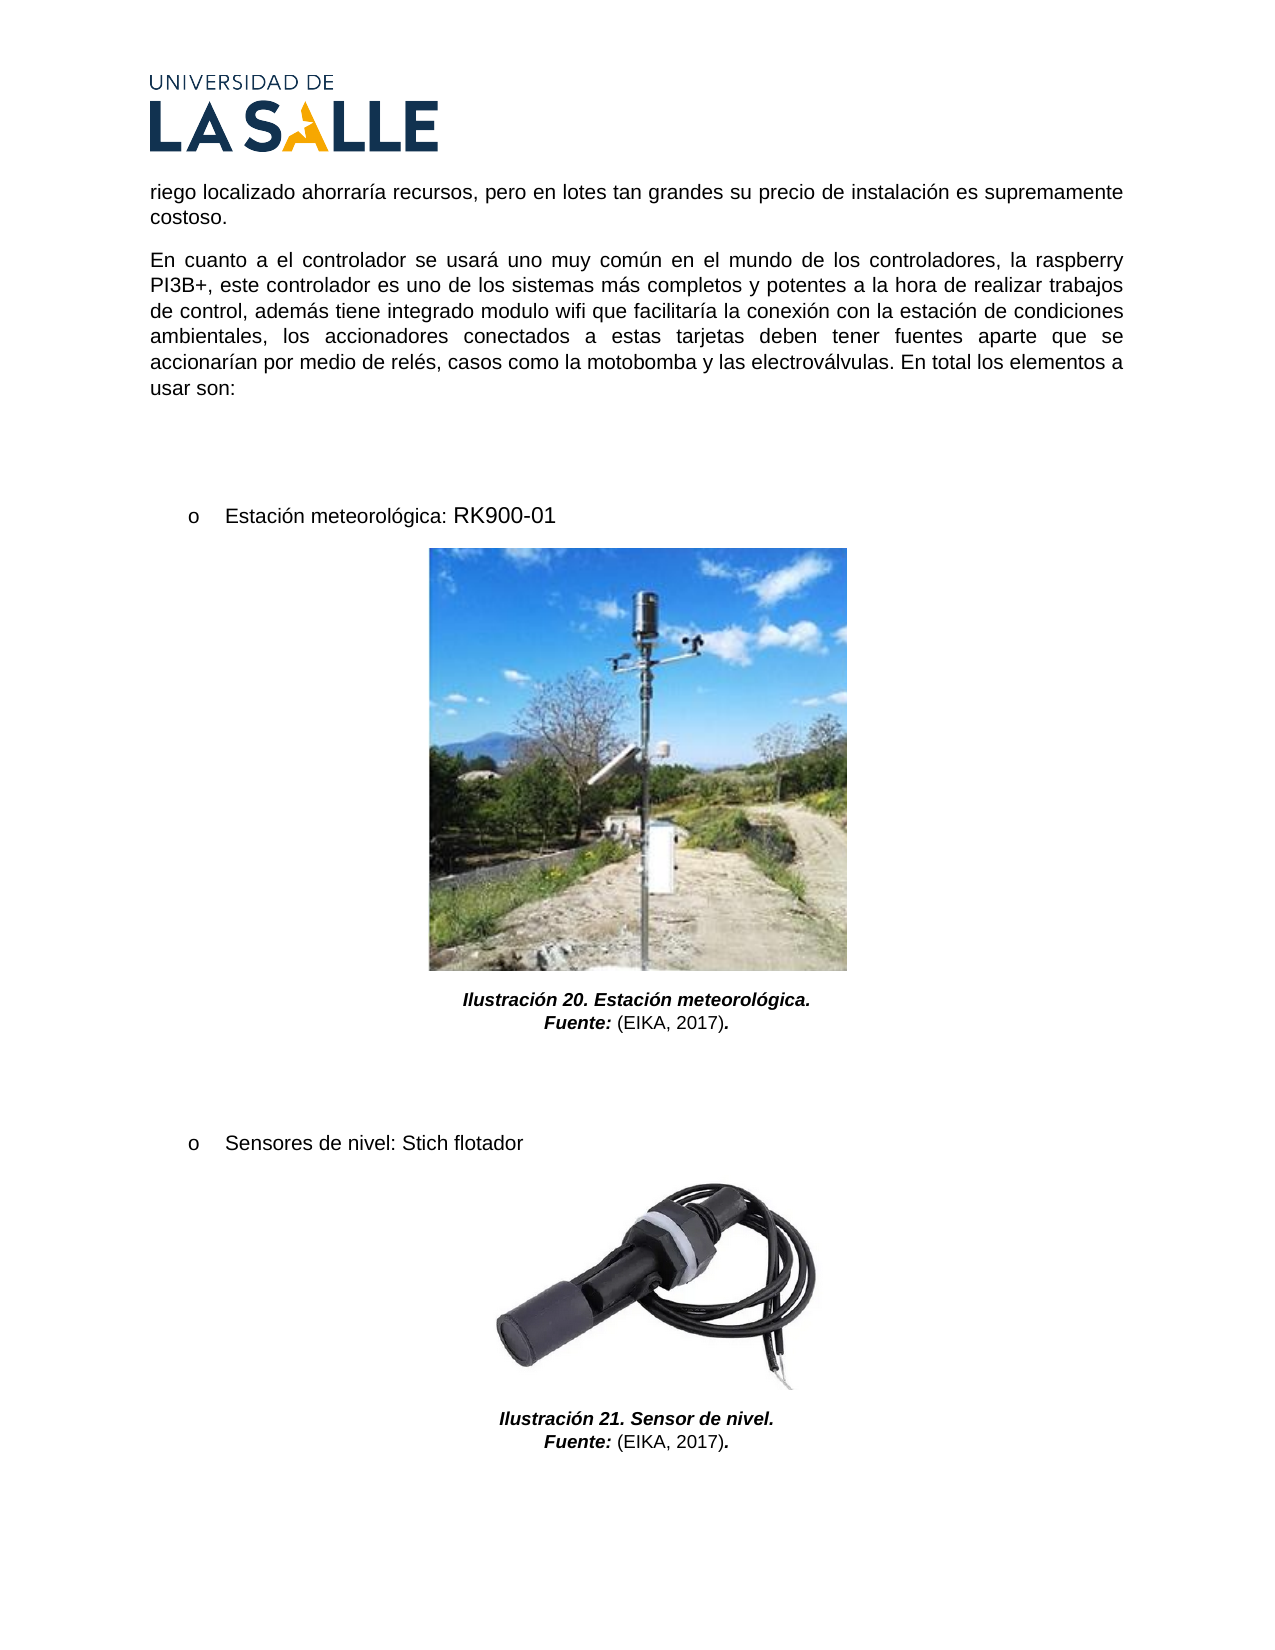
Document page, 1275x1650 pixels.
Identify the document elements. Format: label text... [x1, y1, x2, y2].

picture [428, 548, 847, 971]
text Ilustración 21. Sensor de nivel. Fuente: . [150, 1408, 1125, 1453]
text En cuanto a el controlador se usará uno muy común en el mundo de los controladores, la raspberry PI3B+, este controlador es uno de los sistemas más completos y potentes a la hora de realizar trabajos de control, además tiene integrado modulo wifi que facilitaría la conexión con la estación de condiciones ambientales, los accionadores conectados a estas tarjetas deben tener fuentes aparte que se accionarían por medio de relés, casos como la motobomba y las electroválvulas. En total los elementos a usar son: [150, 247, 1125, 399]
list Estación meteorológica: RK900-01 [187, 502, 1125, 530]
picture [150, 75, 438, 152]
list Sensores de nivel: Stich flotador [187, 1131, 1125, 1157]
text Ilustración 20. Estación meteorológica. Fuente: . [150, 989, 1125, 1034]
picture [486, 1175, 826, 1390]
